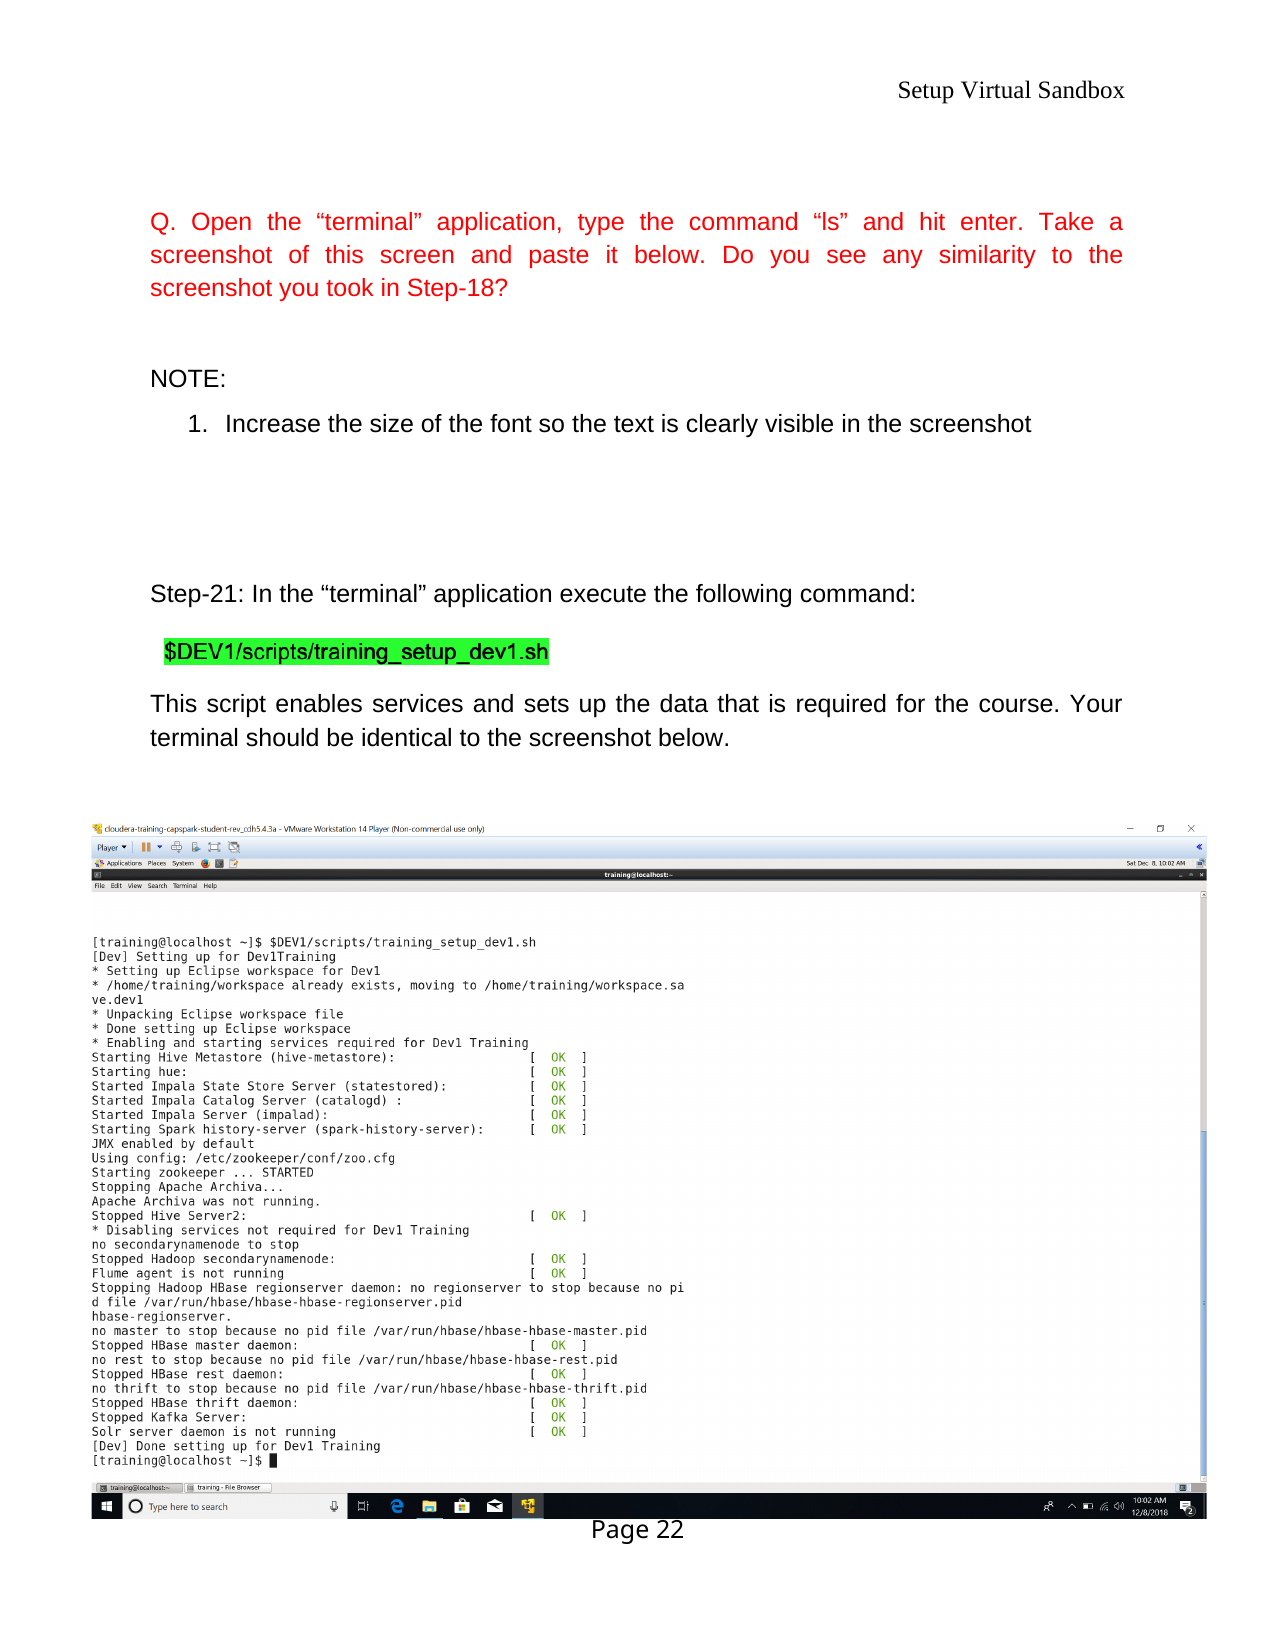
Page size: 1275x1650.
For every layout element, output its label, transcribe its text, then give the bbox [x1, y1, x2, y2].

picture [150, 624, 1125, 673]
text NOTE: [150, 364, 1125, 393]
text This script enables services and sets up the data that is required for the course. Your terminal should be identical to the screenshot below. [150, 689, 1125, 751]
text Step-21: In the “terminal” application execute the following command: [150, 579, 1125, 608]
picture [91, 821, 1207, 1519]
list Increase the size of the font so the text is clearly visible in the screenshot [187, 409, 1125, 438]
text Q. Open the “terminal” application, type the command “ls” and hit enter. Take a screenshot of this screen and paste it below. Do you see any similarity to the screenshot you took in Step-18? [150, 207, 1125, 302]
